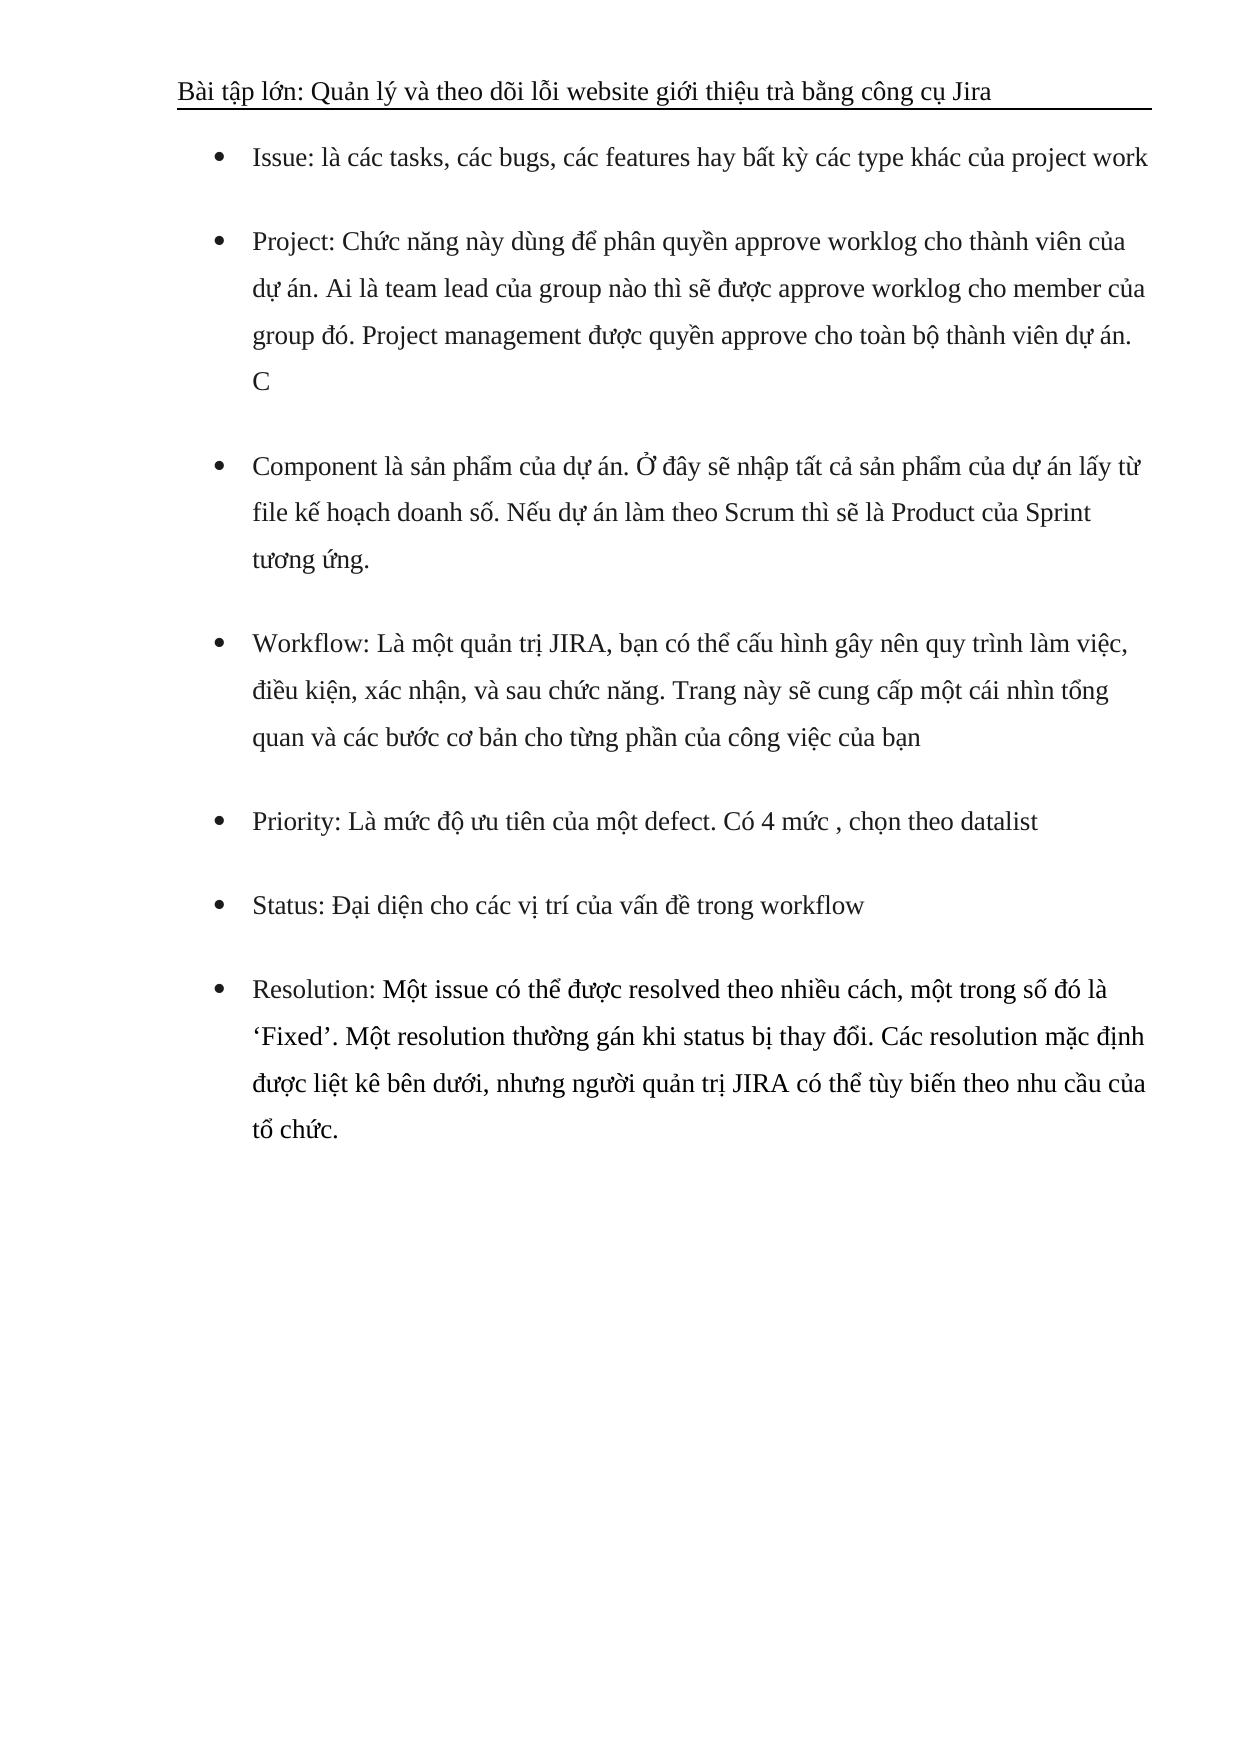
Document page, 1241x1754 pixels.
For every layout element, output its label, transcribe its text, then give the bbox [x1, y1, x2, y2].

list Priority: Là mức độ ưu tiên của một defect. Có 4 mức , chọn theo datalist [214, 805, 1152, 836]
list Project: Chức năng này dùng để phân quyền approve worklog cho thành viên của dự án. Ai là team lead của group nào thì sẽ được approve worklog cho member của group đó. Project management được quyền approve cho toàn bộ thành viên dự án. C [214, 225, 1152, 397]
list Workflow: Là một quản trị JIRA, bạn có thể cấu hình gây nên quy trình làm việc, điều kiện, xác nhận, và sau chức năng. Trang này sẽ cung cấp một cái nhìn tổng quan và các bước cơ bản cho từng phần của công việc của bạn [214, 627, 1152, 752]
list Component là sản phẩm của dự án. Ở đây sẽ nhập tất cả sản phẩm của dự án lấy từ file kế hoạch doanh số. Nếu dự án làm theo Scrum thì sẽ là Product của Sprint tương ứng. [214, 449, 1152, 574]
list Status: Đại diện cho các vị trí của vấn đề trong workflow [214, 889, 1152, 920]
list Resolution: Một issue có thể được resolved theo nhiều cách, một trong số đó là ‘Fixed’. Một resolution thường gán khi status bị thay đổi. Các resolution mặc định được liệt kê bên dưới, nhưng người quản trị JIRA có thể tùy biến theo nhu cầu của tổ chức. [214, 973, 1152, 1145]
list Issue: là các tasks, các bugs, các features hay bất kỳ các type khác của project work [214, 141, 1152, 172]
